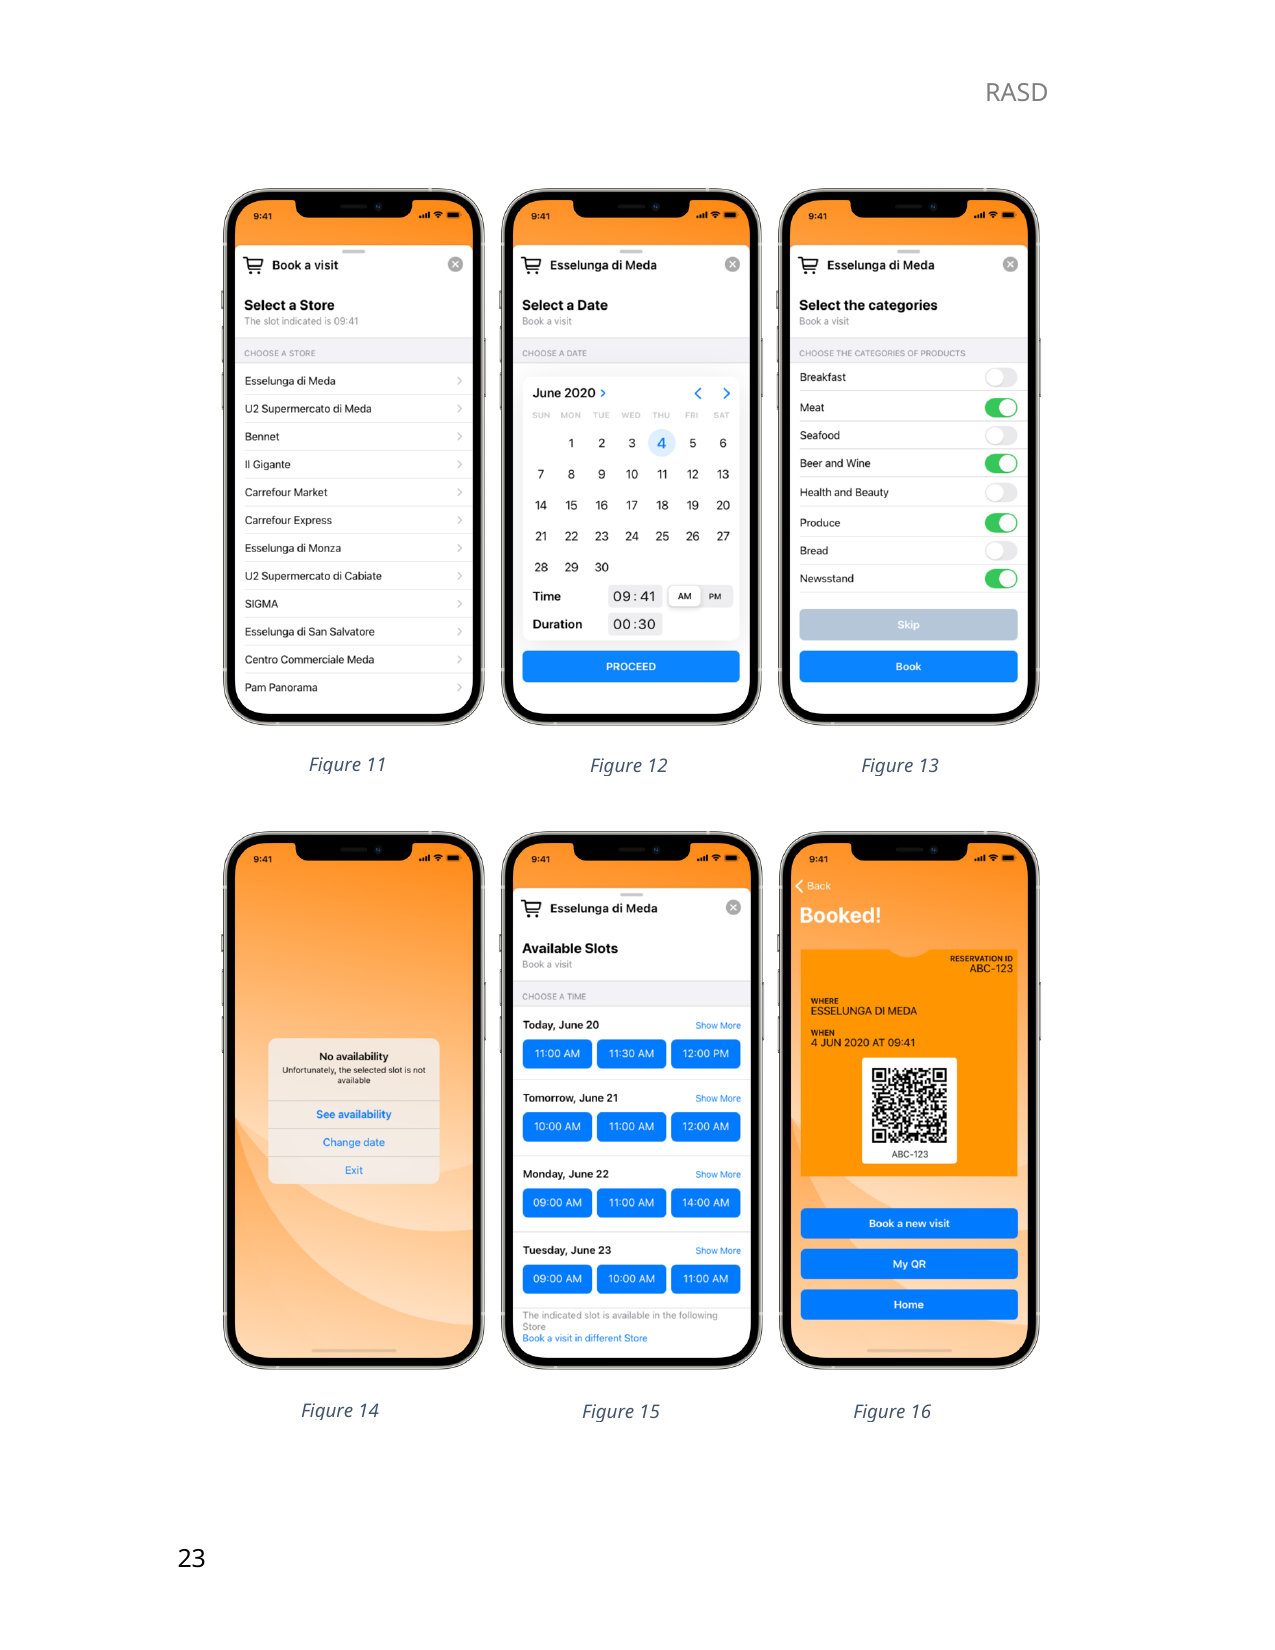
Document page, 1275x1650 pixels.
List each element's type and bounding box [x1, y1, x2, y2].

picture [214, 181, 1048, 732]
picture [214, 824, 1048, 1376]
